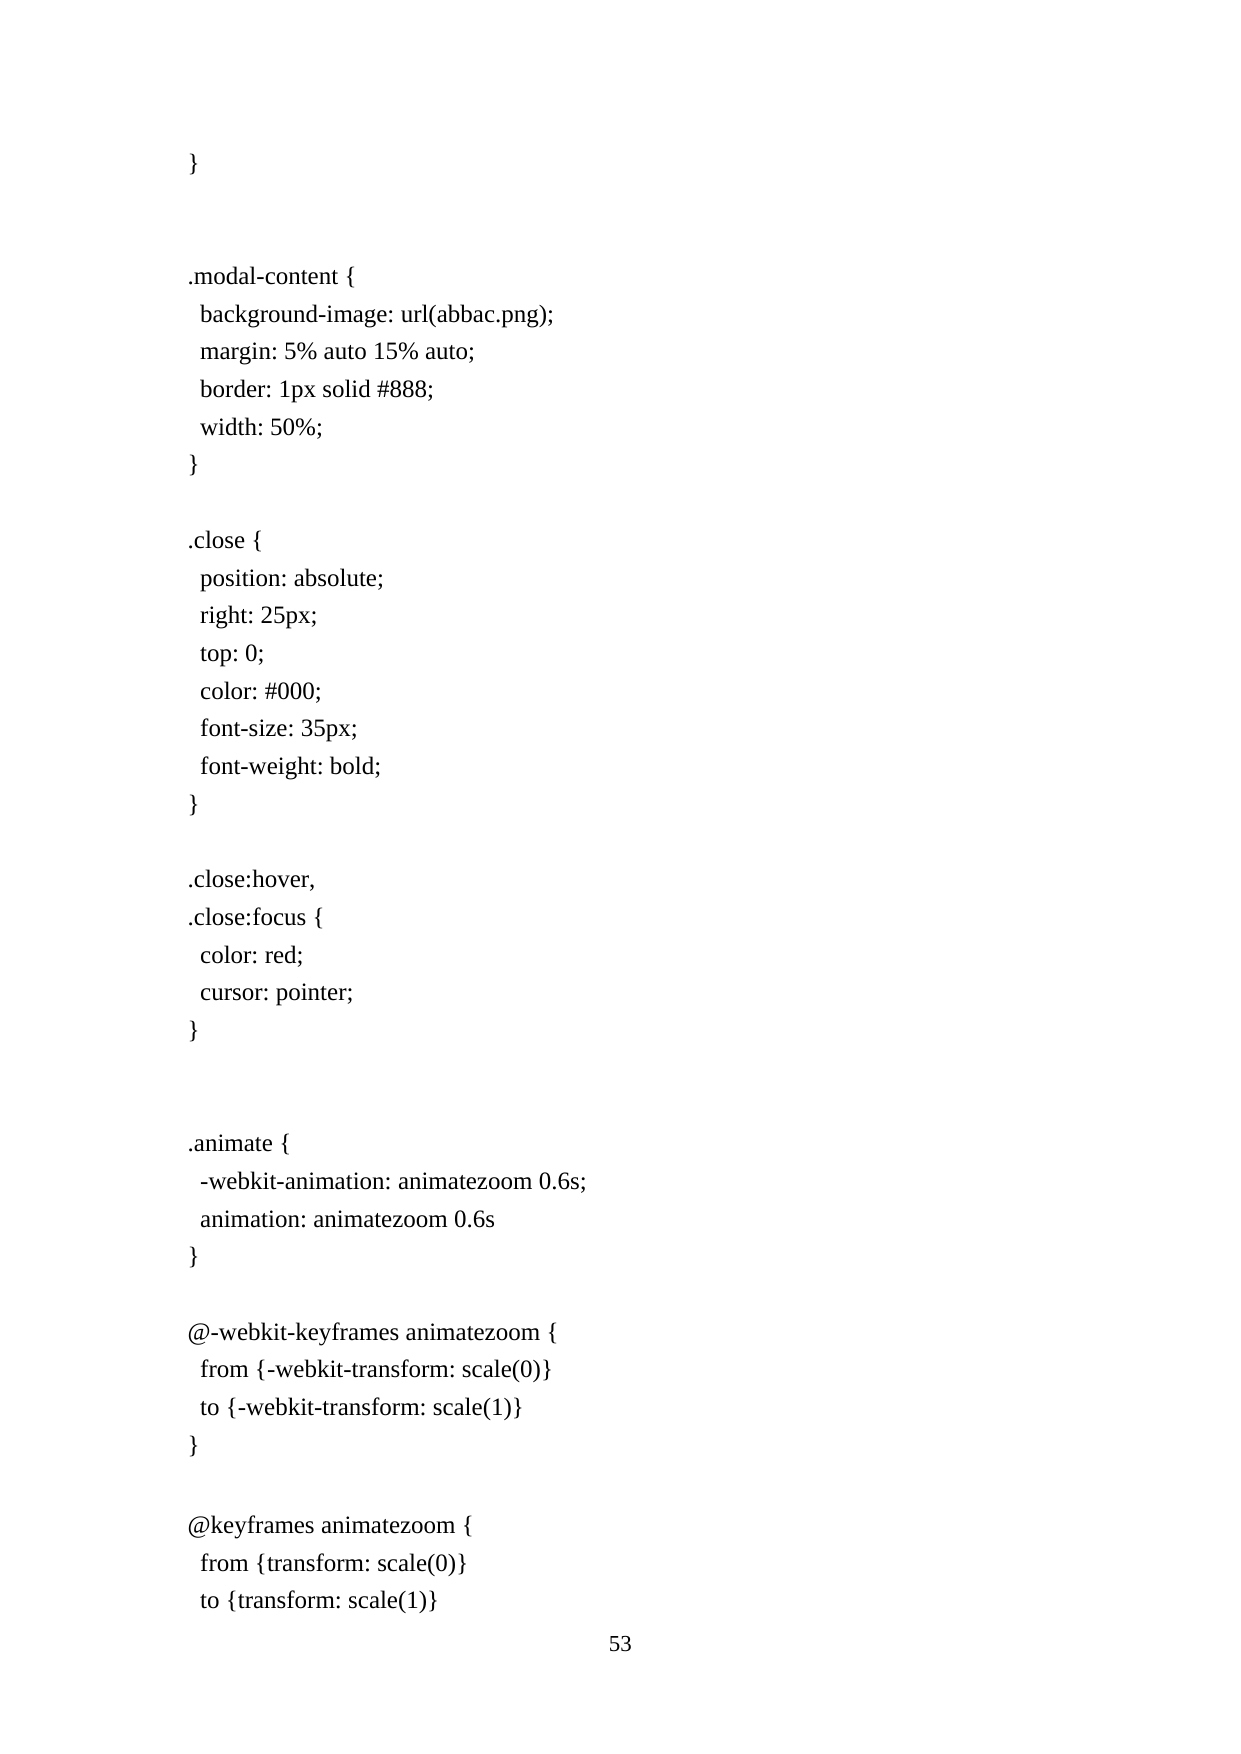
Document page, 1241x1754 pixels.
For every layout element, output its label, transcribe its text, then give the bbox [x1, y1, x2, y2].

subtitle } [187, 1430, 1140, 1459]
subtitle border: 1px solid #888; [187, 374, 1140, 403]
subtitle -webkit-animation: animatezoom 0.6s; [187, 1166, 1140, 1195]
subtitle animation: animatezoom 0.6s [187, 1204, 1140, 1232]
subtitle margin: 5% auto 15% auto; [187, 336, 1140, 365]
subtitle .modal-content { [187, 261, 1140, 290]
subtitle background-image: url(abbac.png); [187, 299, 1140, 327]
subtitle } [187, 449, 1140, 478]
subtitle width: 50%; [187, 412, 1140, 441]
subtitle position: absolute; [187, 563, 1140, 591]
subtitle } [187, 1241, 1140, 1270]
subtitle font-weight: bold; [187, 751, 1140, 780]
subtitle } [187, 1015, 1140, 1044]
subtitle @keyframes animatezoom { [187, 1510, 1140, 1539]
subtitle .close:focus { [187, 902, 1140, 931]
subtitle .close { [187, 525, 1140, 554]
subtitle } [187, 148, 1140, 177]
subtitle } [187, 789, 1140, 818]
subtitle right: 25px; [187, 600, 1140, 629]
subtitle font-size: 35px; [187, 713, 1140, 742]
subtitle .animate { [187, 1128, 1140, 1157]
subtitle color: #000; [187, 676, 1140, 704]
subtitle to {-webkit-transform: scale(1)} [187, 1392, 1140, 1421]
subtitle cursor: pointer; [187, 977, 1140, 1006]
subtitle to {transform: scale(1)} [187, 1586, 1140, 1614]
subtitle from {-webkit-transform: scale(0)} [187, 1354, 1140, 1383]
subtitle color: red; [187, 940, 1140, 968]
subtitle from {transform: scale(0)} [187, 1548, 1140, 1577]
subtitle @-webkit-keyframes animatezoom { [187, 1317, 1140, 1346]
subtitle top: 0; [187, 638, 1140, 667]
subtitle .close:hover, [187, 864, 1140, 893]
